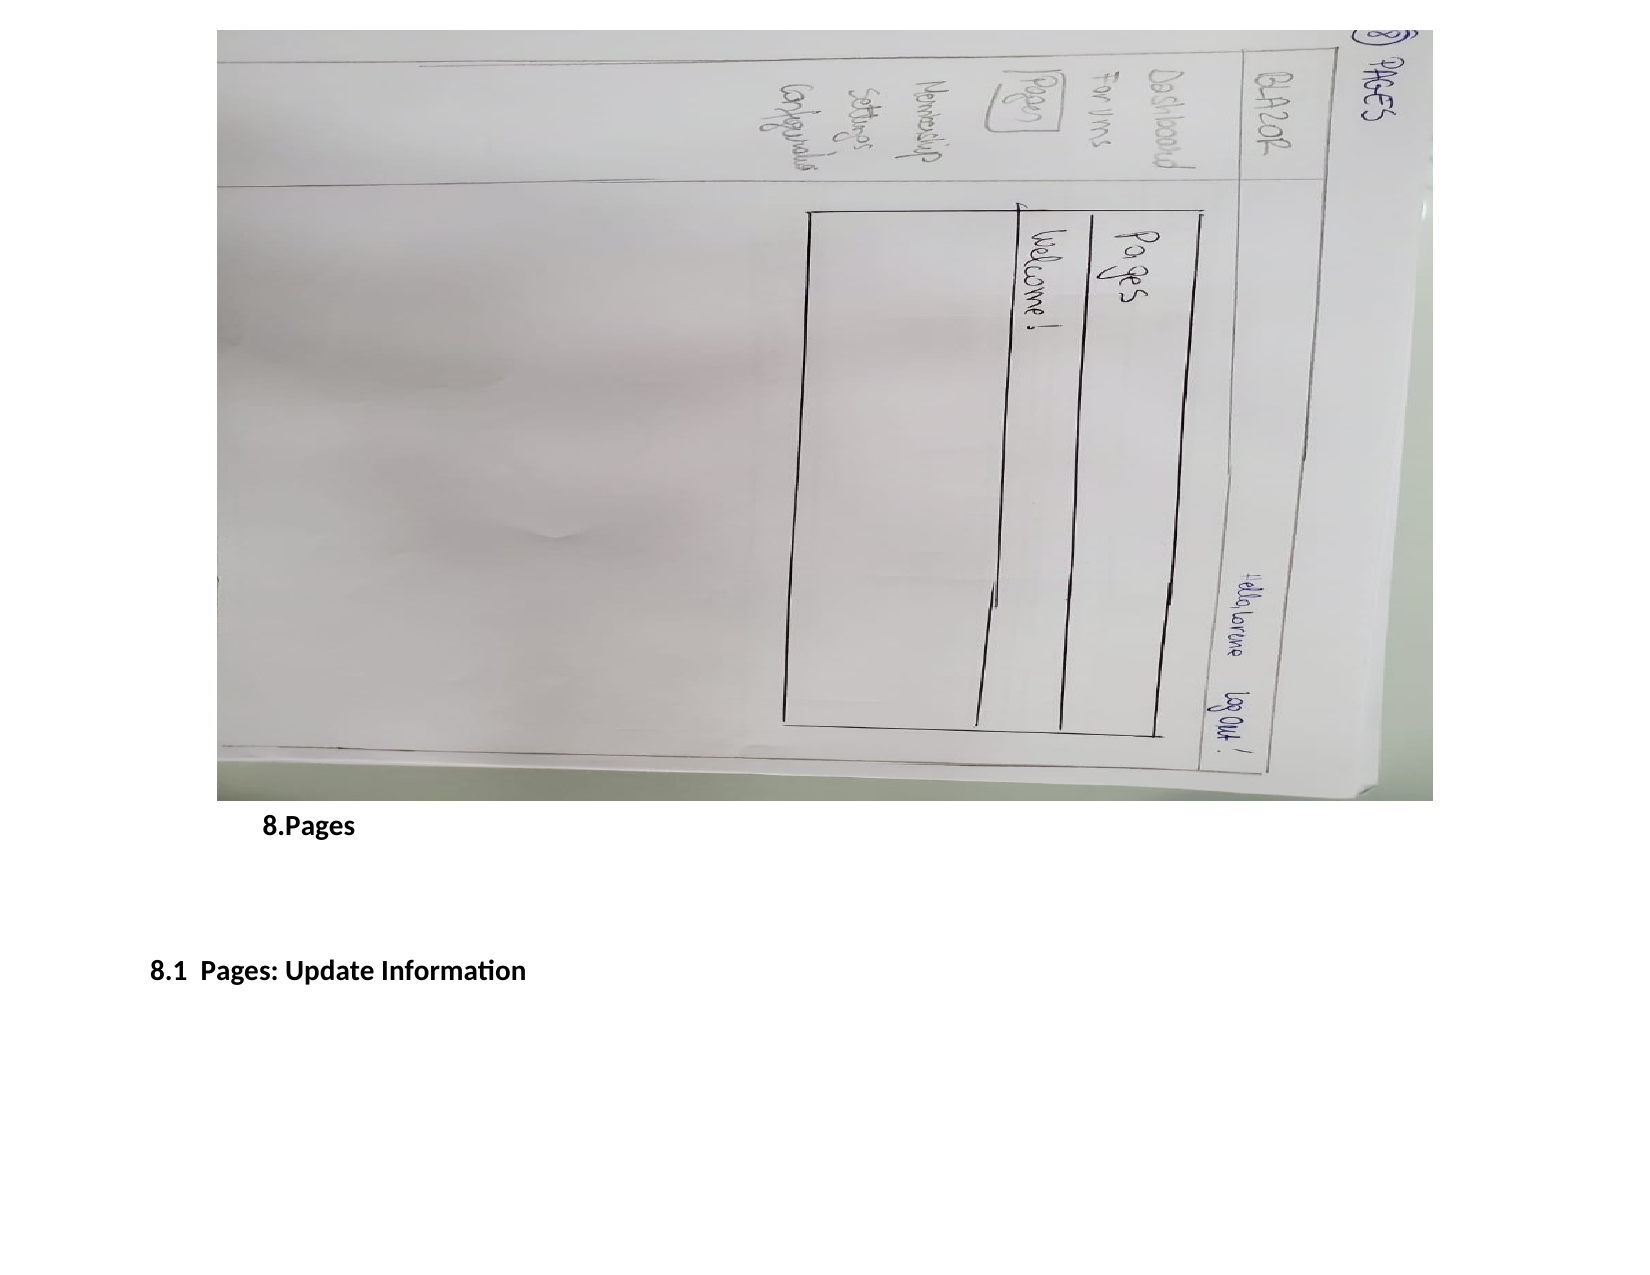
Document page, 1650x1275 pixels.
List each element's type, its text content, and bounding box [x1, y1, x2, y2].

list 8.Pages [262, 188, 1500, 842]
text 8.1 Pages: Update Information [150, 952, 1500, 988]
picture [217, 30, 1433, 801]
